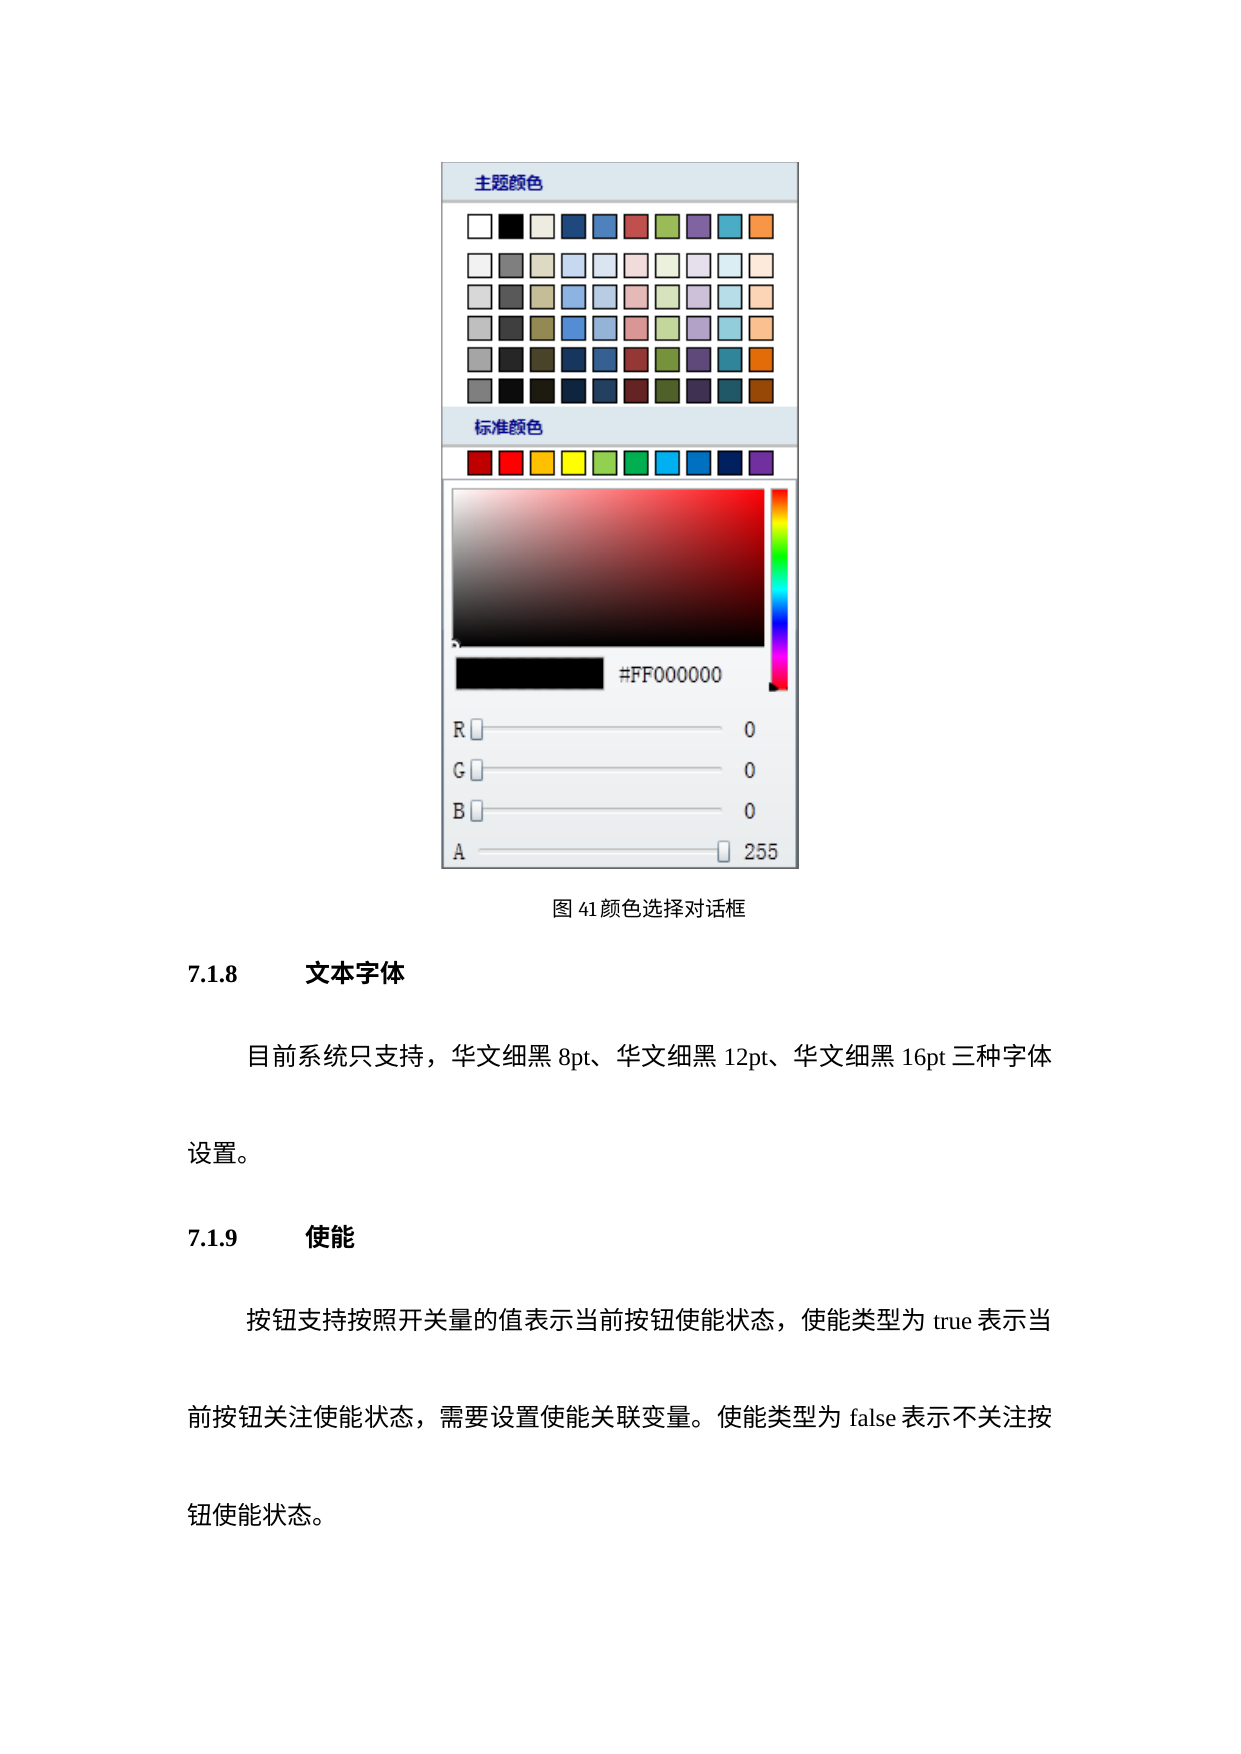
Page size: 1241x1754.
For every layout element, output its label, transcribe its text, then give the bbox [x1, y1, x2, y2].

subtitle 文本字体 [187, 939, 1053, 1004]
picture [441, 162, 799, 869]
subtitle 使能 [187, 1203, 1053, 1268]
text 图 41 颜色选择对话框 [187, 891, 1053, 924]
text 按钮支持按照开关量的值表示当前按钮使能状态，使能类型为true表示当前按钮关注使能状态，需要设置使能关联变量。使能类型为false表示不关注按钮使能状态。 [187, 1286, 1053, 1546]
text 目前系统只支持，华文细黑8pt、华文细黑12pt、华文细黑16pt三种字体设置。 [187, 1022, 1053, 1184]
